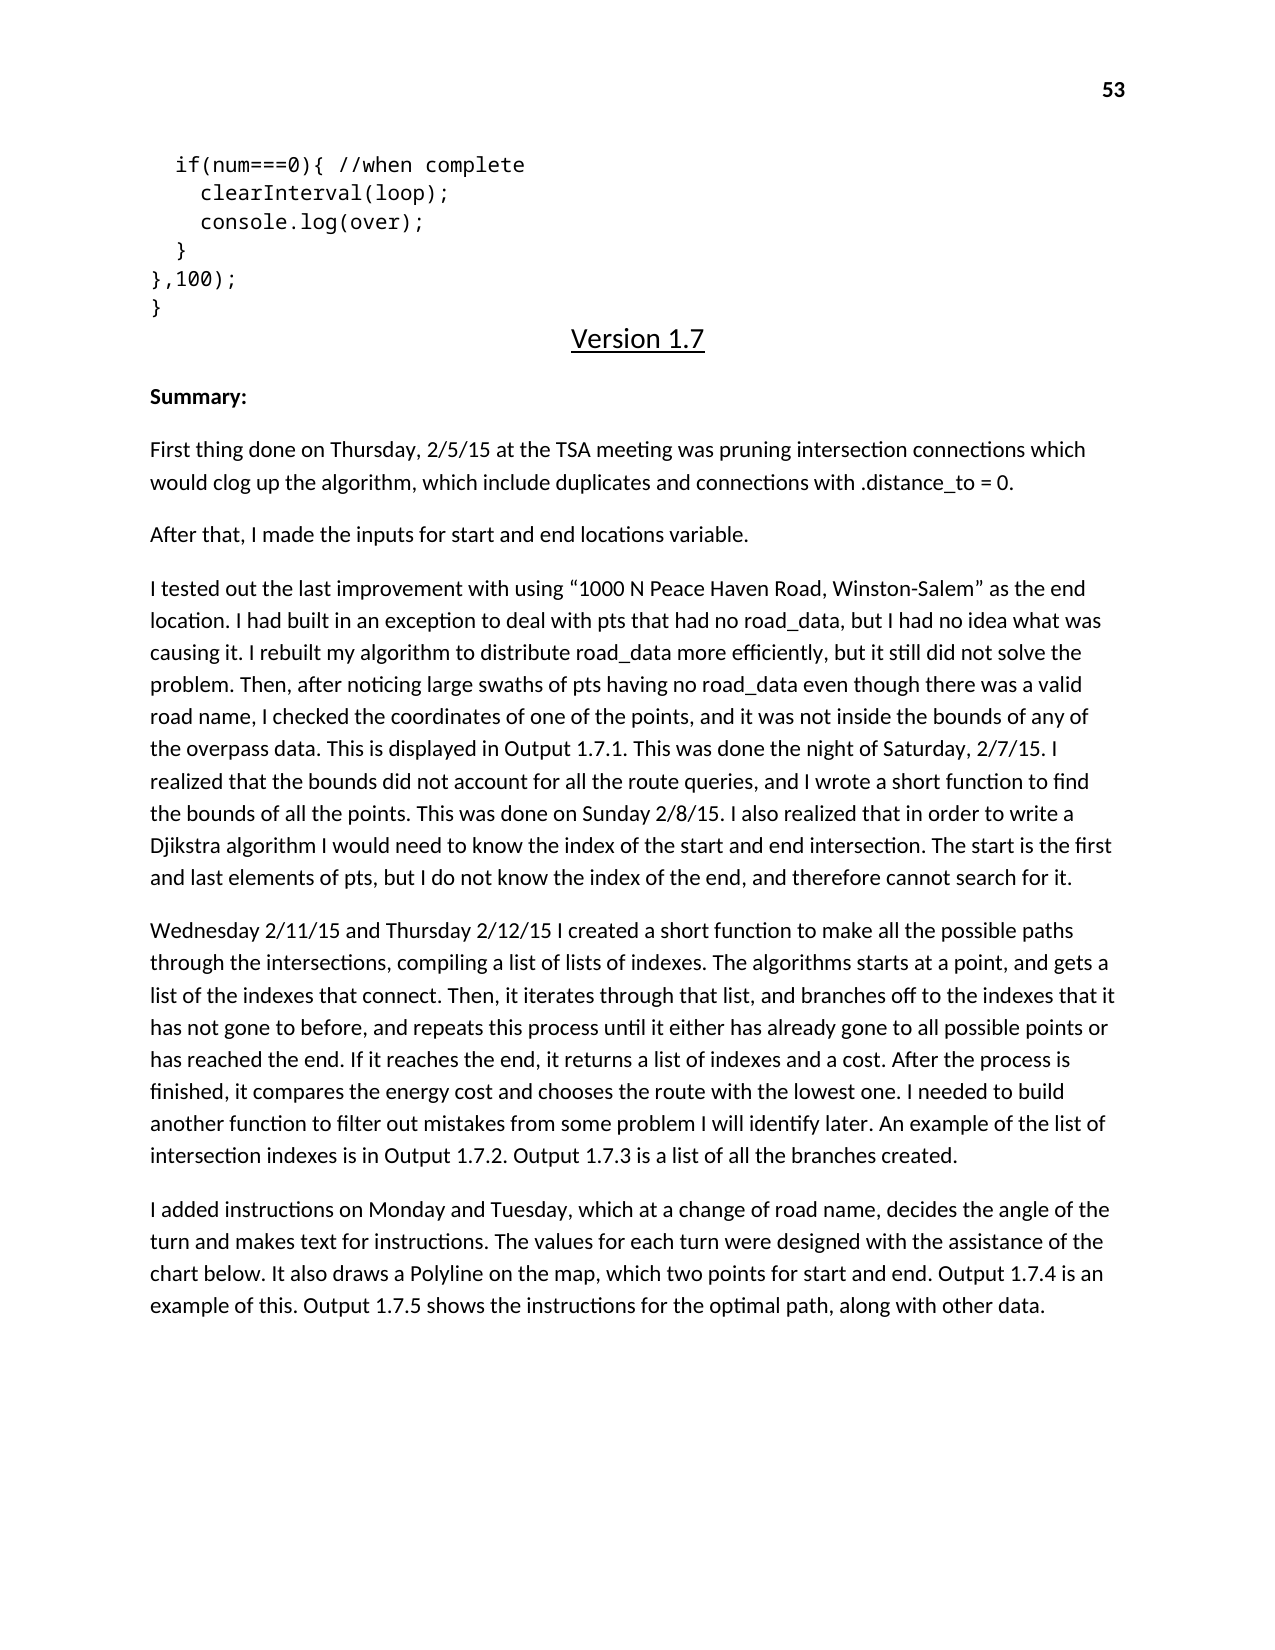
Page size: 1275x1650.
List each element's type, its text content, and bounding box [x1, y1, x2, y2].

text } [150, 292, 1125, 321]
text },100); [150, 264, 1125, 292]
text First thing done on Thursday, 2/5/15 at the TSA meeting was pruning intersection connections which would clog up the algorithm, which include duplicates and connections with .distance_to = 0. [150, 435, 1125, 496]
text if(num===0){ //when complete [150, 150, 1125, 178]
text console.log(over); [150, 207, 1125, 235]
text I tested out the last improvement with using “1000 N Peace Haven Road, Winston-Salem” as the end location. I had built in an exception to deal with pts that had no road_data, but I had no idea what was causing it. I rebuilt my algorithm to distribute road_data more efficiently, but it still did not solve the problem. Then, after noticing large swaths of pts having no road_data even though there was a valid road name, I checked the coordinates of one of the points, and it was not inside the bounds of any of the overpass data. This is displayed in Output 1.7.1. This was done the night of Saturday, 2/7/15. I realized that the bounds did not account for all the route queries, and I wrote a short function to find the bounds of all the points. This was done on Sunday 2/8/15. I also realized that in order to write a Djikstra algorithm I would need to know the index of the start and end intersection. The start is the first and last elements of pts, but I do not know the index of the end, and therefore cannot search for it. [150, 574, 1125, 891]
text clearInterval(loop); [150, 178, 1125, 207]
text Wednesday 2/11/15 and Thursday 2/12/15 I created a short function to make all the possible paths through the intersections, compiling a list of lists of indexes. The algorithms starts at a point, and gets a list of the indexes that connect. Then, it iterates through that list, and branches off to the indexes that it has not gone to before, and repeats this process until it either has already gone to all possible points or has reached the end. If it reaches the end, it returns a list of indexes and a cost. After the process is finished, it compares the energy cost and chooses the route with the lowest one. I needed to build another function to filter out mistakes from some problem I will identify later. An example of the list of intersection indexes is in Output 1.7.2. Output 1.7.3 is a list of all the branches created. [150, 916, 1125, 1170]
text Summary: [150, 382, 1125, 410]
text Version 1.7 [150, 321, 1125, 356]
text } [150, 235, 1125, 264]
text After that, I made the inputs for start and end locations variable. [150, 521, 1125, 549]
text I added instructions on Monday and Tuesday, which at a change of road name, decides the angle of the turn and makes text for instructions. The values for each turn were designed with the assistance of the chart below. It also draws a Polyline on the map, which two points for start and end. Output 1.7.4 is an example of this. Output 1.7.5 shows the instructions for the optimal path, along with other data. [150, 1195, 1125, 1319]
